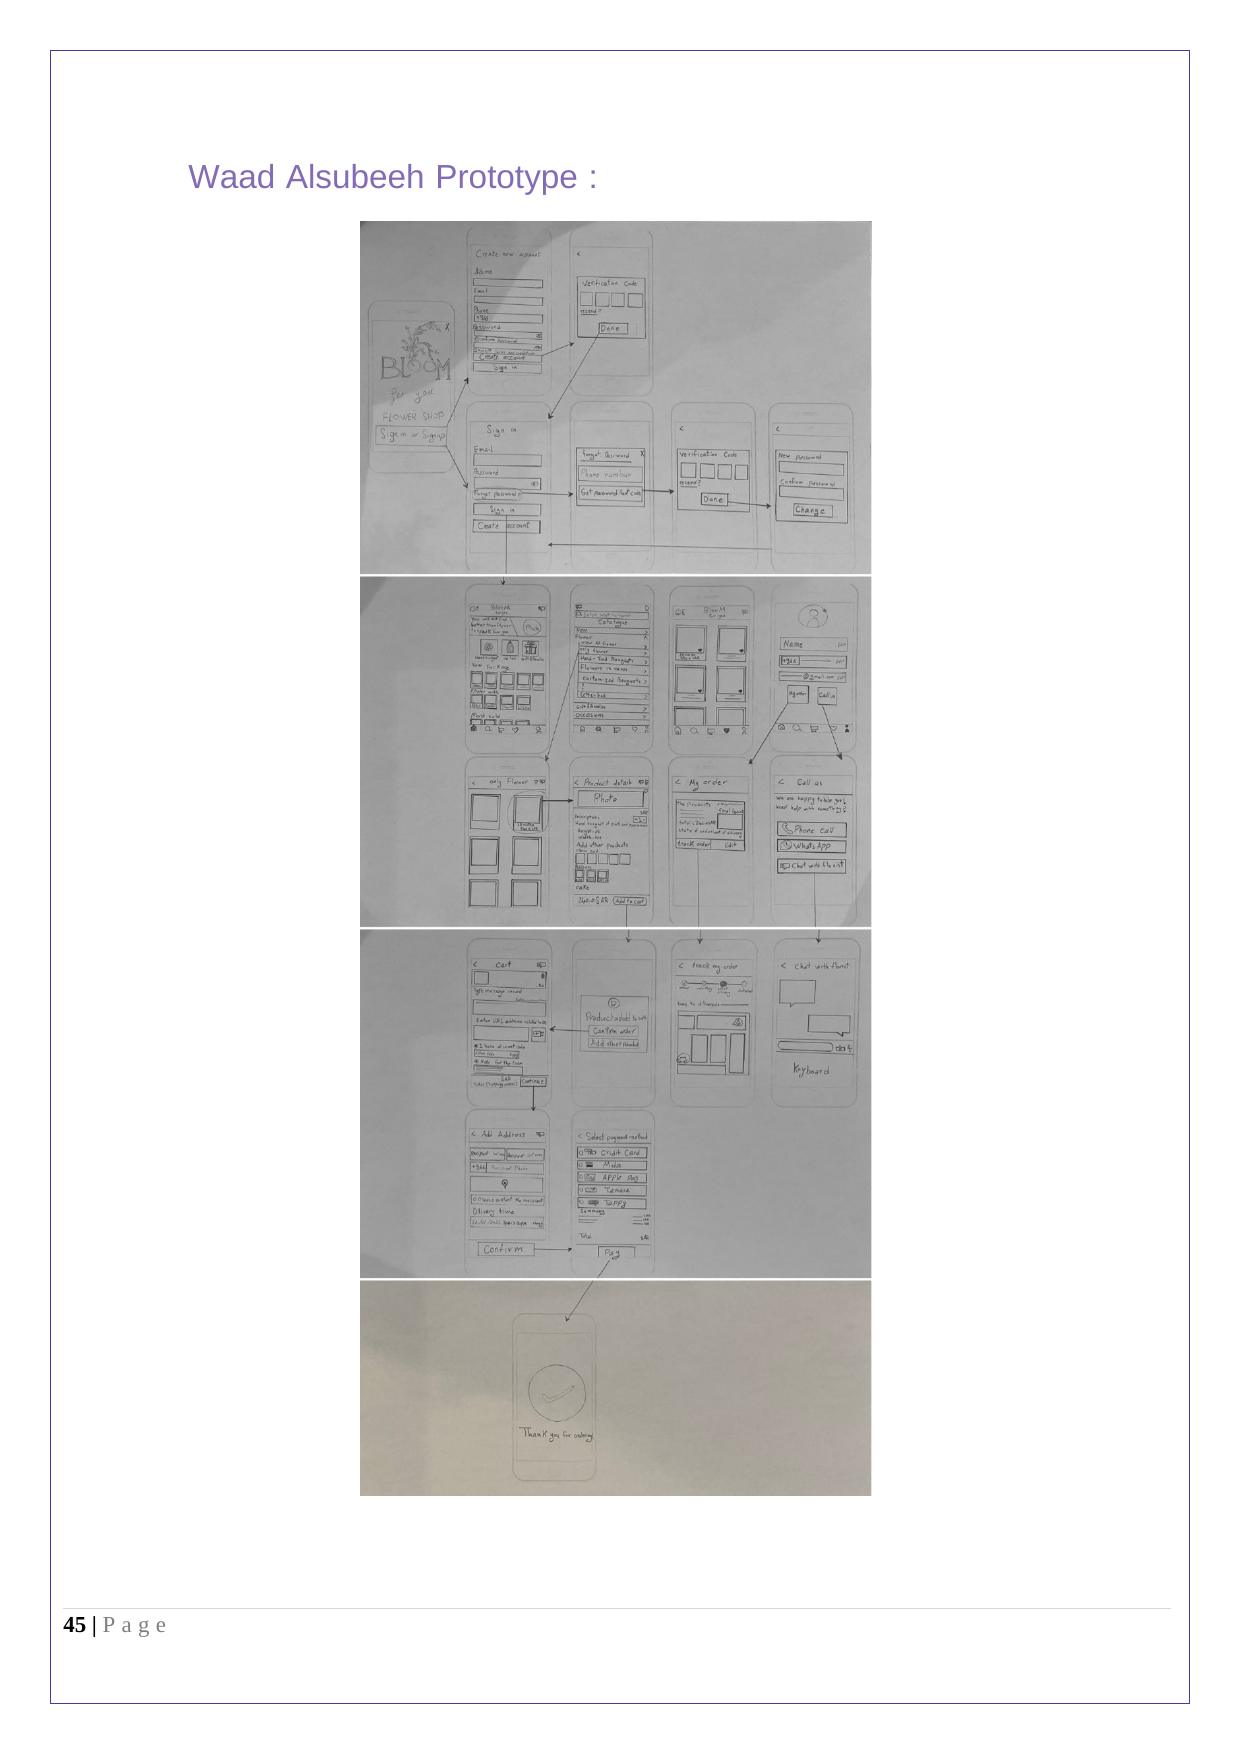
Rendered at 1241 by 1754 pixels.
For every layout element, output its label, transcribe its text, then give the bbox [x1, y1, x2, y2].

text Waad Alsubeeh Prototype : [188, 158, 1171, 196]
picture [360, 221, 872, 1496]
